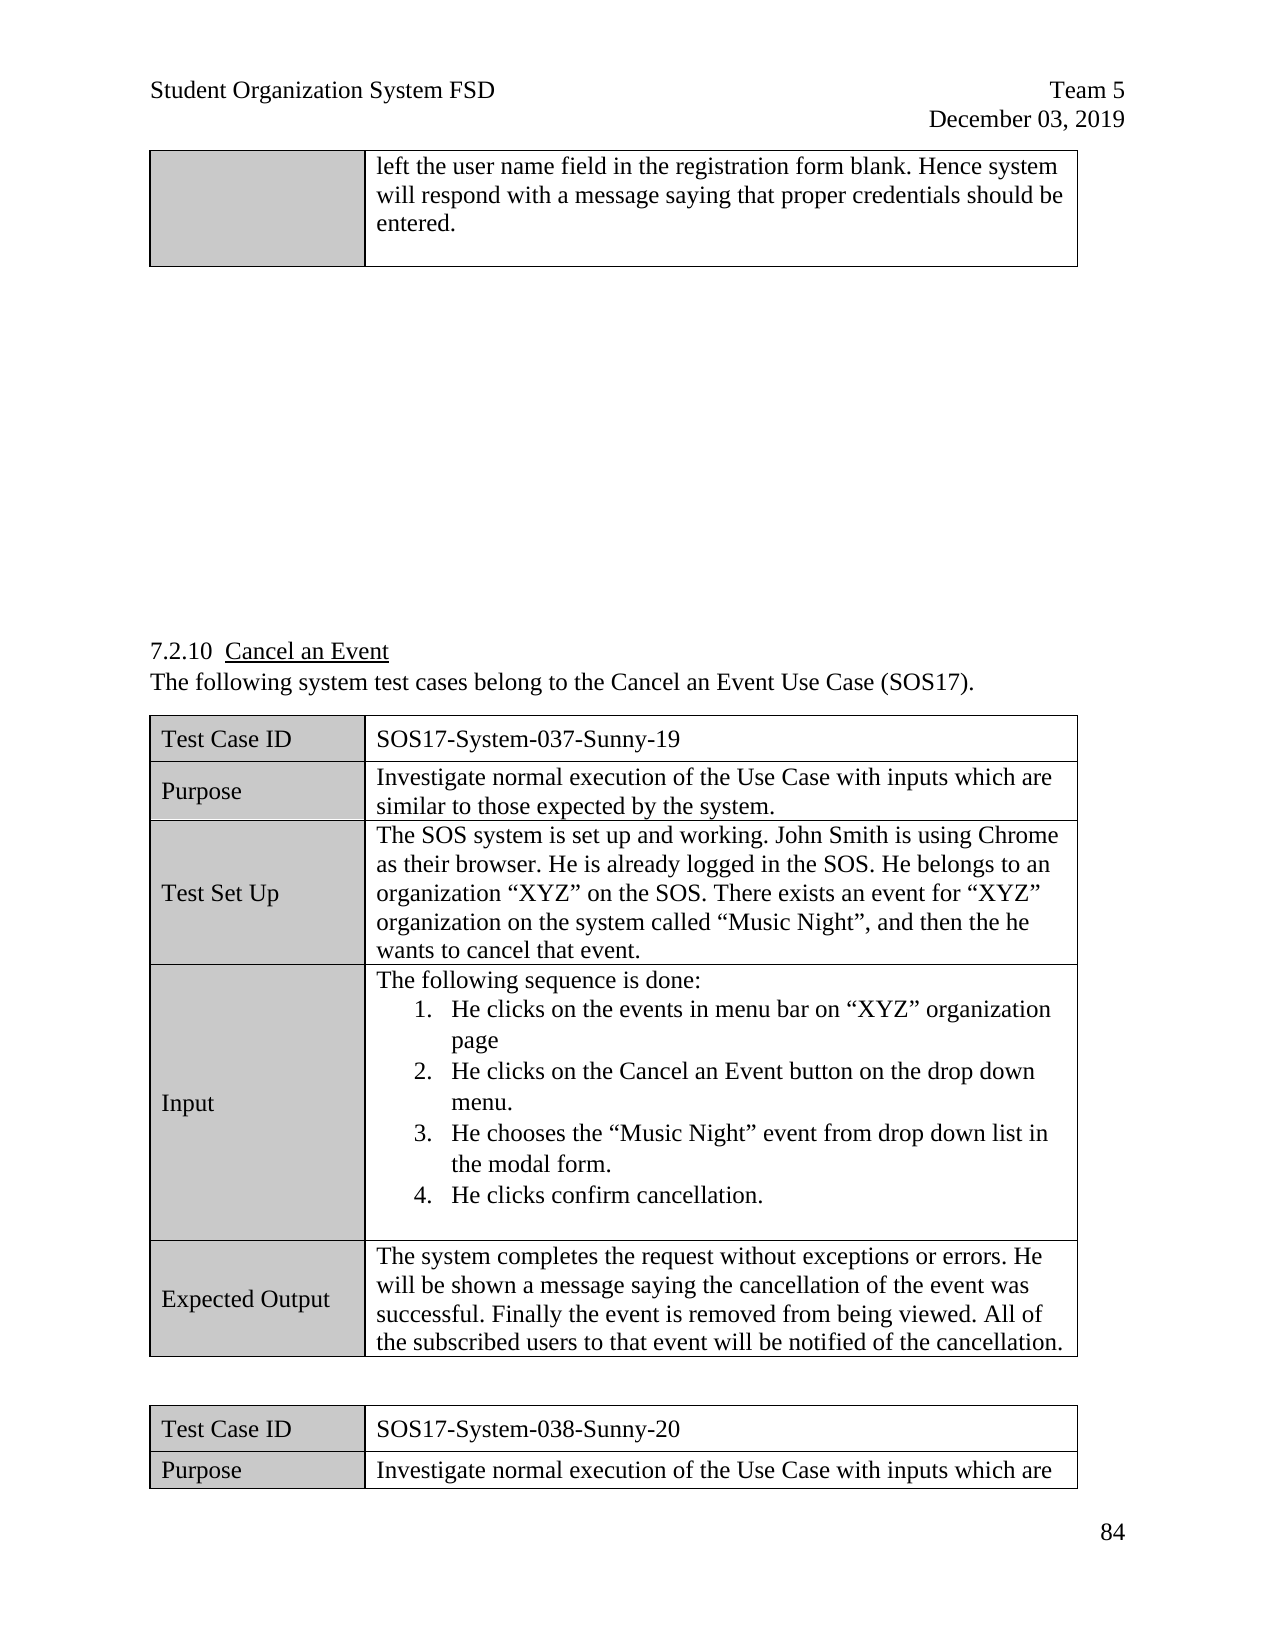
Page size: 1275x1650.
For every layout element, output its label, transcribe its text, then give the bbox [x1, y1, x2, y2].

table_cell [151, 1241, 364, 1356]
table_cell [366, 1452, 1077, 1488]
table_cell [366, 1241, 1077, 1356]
subtitle Cancel an Event [150, 636, 1125, 665]
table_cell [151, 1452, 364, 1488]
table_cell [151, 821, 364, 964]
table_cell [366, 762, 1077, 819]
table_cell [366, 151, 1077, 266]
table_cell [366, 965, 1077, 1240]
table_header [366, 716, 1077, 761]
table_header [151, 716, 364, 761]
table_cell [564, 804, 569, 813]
text The following system test cases belong to the Cancel an Event Use Case (SOS17). [150, 667, 1125, 696]
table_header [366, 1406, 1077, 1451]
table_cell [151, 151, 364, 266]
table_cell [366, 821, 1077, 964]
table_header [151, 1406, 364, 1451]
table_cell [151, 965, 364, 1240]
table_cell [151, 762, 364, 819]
